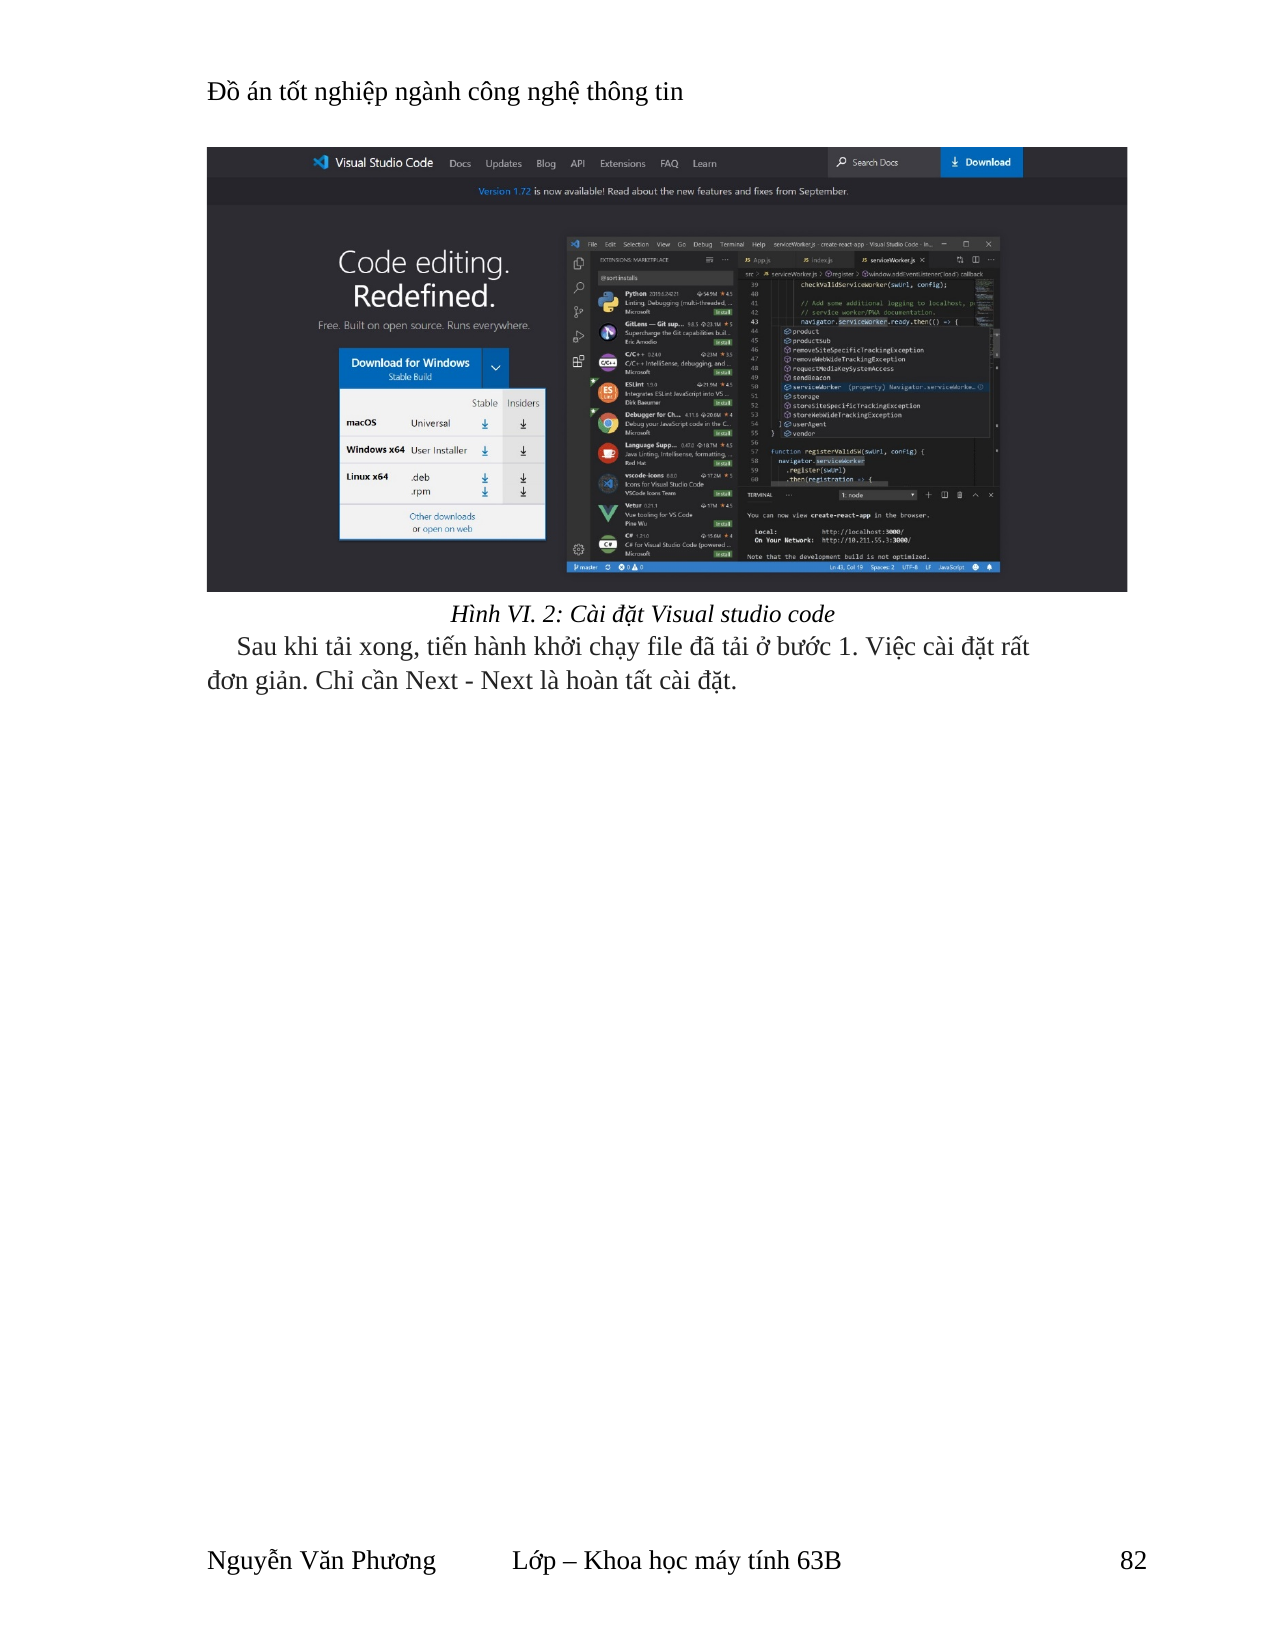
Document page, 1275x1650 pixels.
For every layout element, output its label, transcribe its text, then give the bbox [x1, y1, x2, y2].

text Hình VI. 2: Cài đặt Visual studio code [450, 599, 1127, 628]
text Sau khi tải xong, tiến hành khởi chạy file đã tải ở bước 1. Việc cài đặt rất đơn giản. Chỉ cần Next - Next là hoàn tất cài đặt. [207, 631, 1042, 695]
picture [206, 147, 1128, 592]
